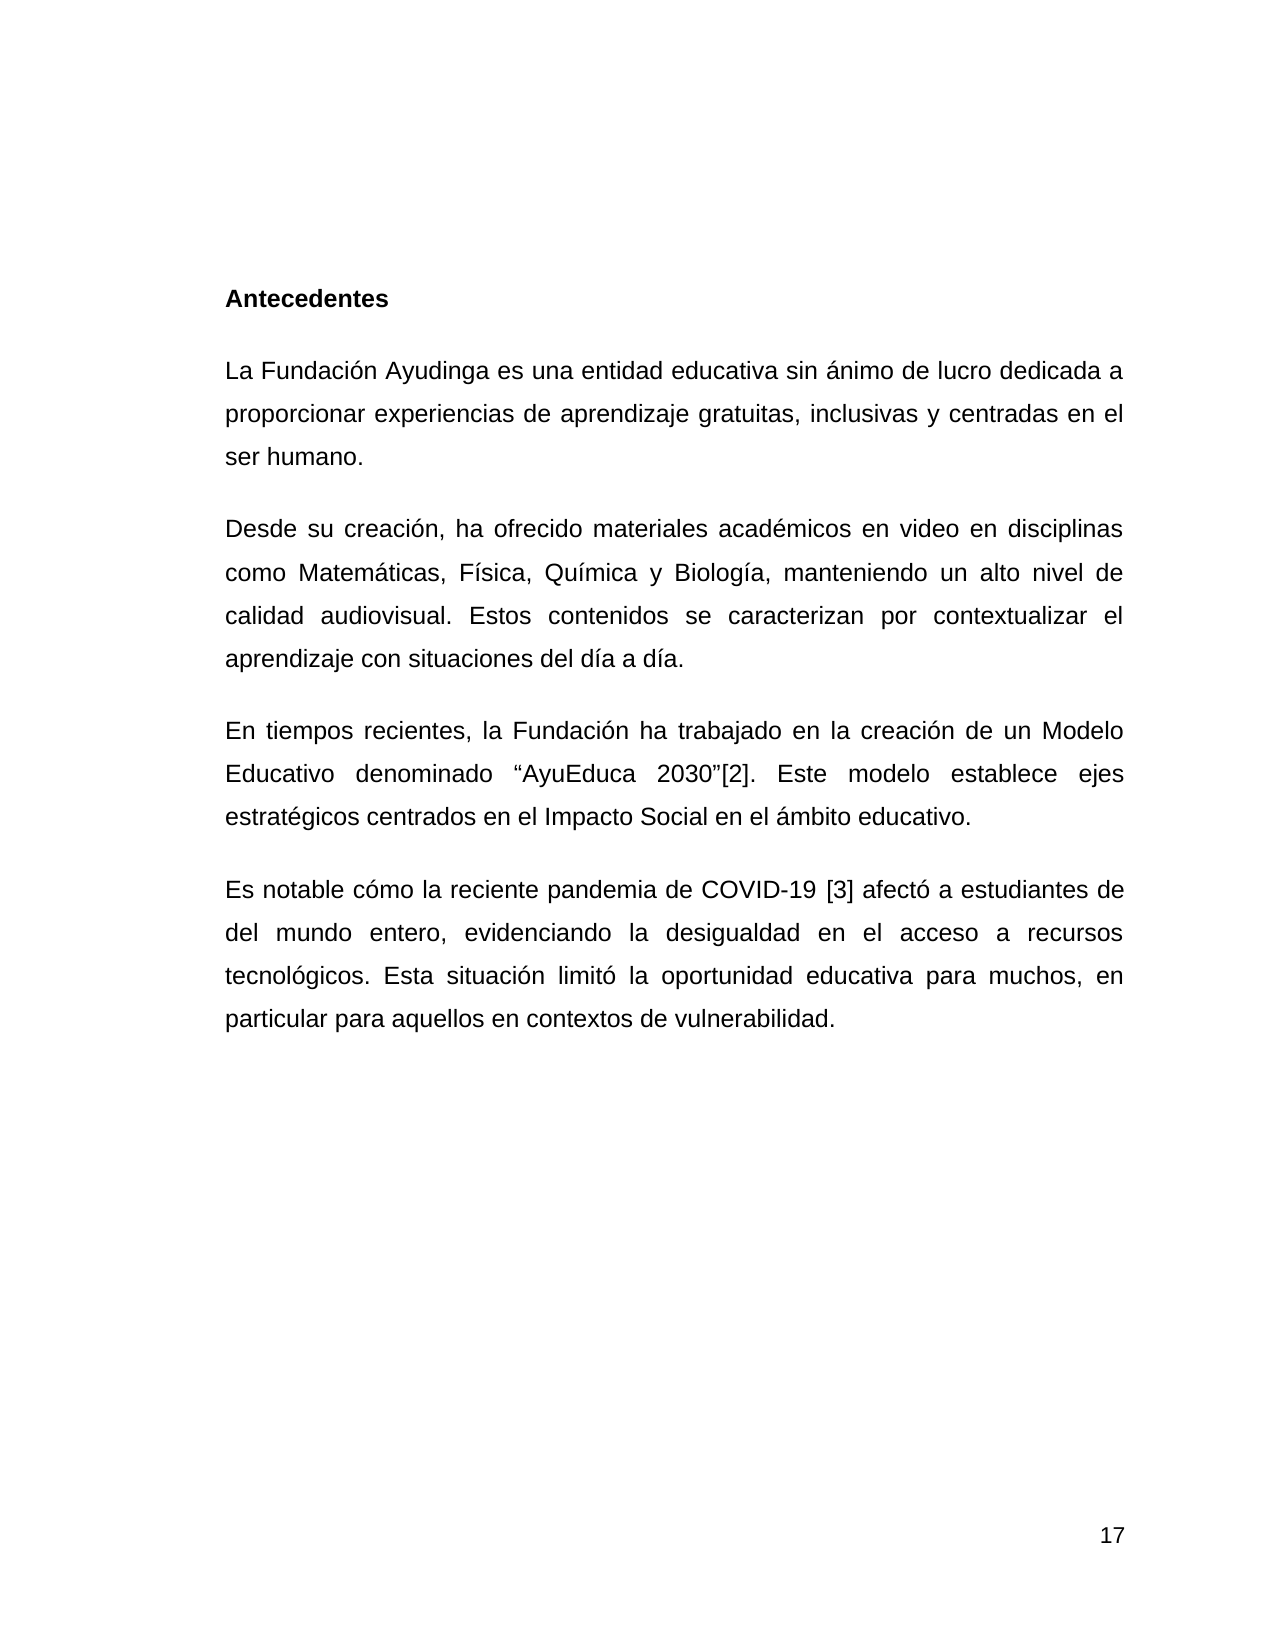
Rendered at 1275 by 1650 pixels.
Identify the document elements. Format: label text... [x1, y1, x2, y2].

text Desde su creación, ha ofrecido materiales académicos en video en disciplinas como Matemáticas, Física, Química y Biología, manteniendo un alto nivel de calidad audiovisual. Estos contenidos se caracterizan por contextualizar el aprendizaje con situaciones del día a día. [225, 514, 1125, 672]
text En tiempos recientes, la Fundación ha trabajado en la creación de un Modelo Educativo denominado “AyuEduca 2030”. Este modelo establece ejes estratégicos centrados en el Impacto Social en el ámbito educativo. [225, 716, 1125, 831]
subtitle Antecedentes [225, 283, 1125, 312]
text La Fundación Ayudinga es una entidad educativa sin ánimo de lucro dedicada a proporcionar experiencias de aprendizaje gratuitas, inclusivas y centradas en el ser humano. [225, 356, 1125, 471]
text Es notable cómo la reciente pandemia de COVID-19 afectó a estudiantes de del mundo entero, evidenciando la desigualdad en el acceso a recursos tecnológicos. Esta situación limitó la oportunidad educativa para muchos, en particular para aquellos en contextos de vulnerabilidad. [225, 874, 1125, 1033]
